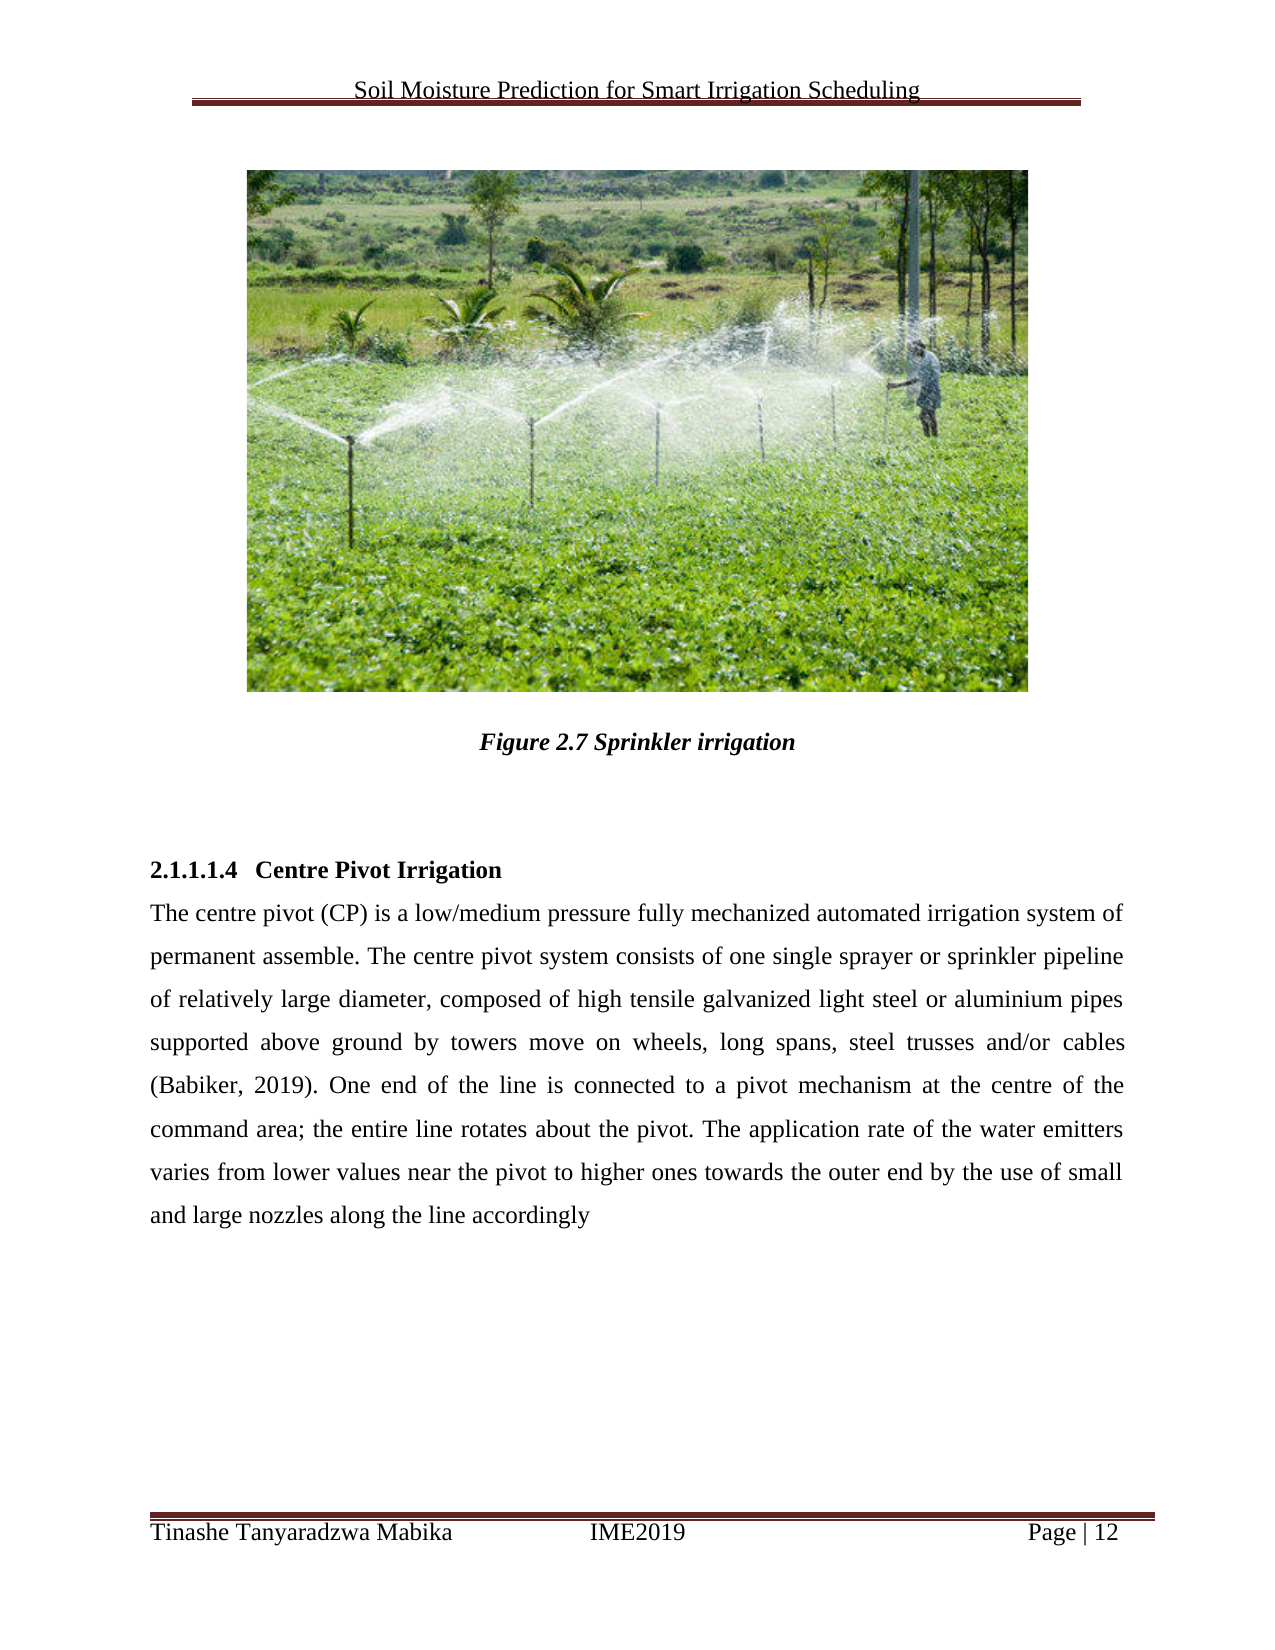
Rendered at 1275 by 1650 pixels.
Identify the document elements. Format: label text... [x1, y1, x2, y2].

subtitle Centre Pivot Irrigation [150, 855, 1125, 884]
text The centre pivot (CP) is a low/medium pressure fully mechanized automated irrigation system of permanent assemble. The centre pivot system consists of one single sprayer or sprinkler pipeline of relatively large diameter, composed of high tensile galvanized light steel or aluminium pipes supported above ground by towers move on wheels, long spans, steel trusses and/or cables (Babiker, 2019). One end of the line is connected to a pivot mechanism at the centre of the command area; the entire line rotates about the pivot. The application rate of the water emitters varies from lower values near the pivot to higher ones towards the outer end by the use of small and large nozzles along the line accordingly [150, 898, 1125, 1229]
picture [246, 170, 1029, 692]
